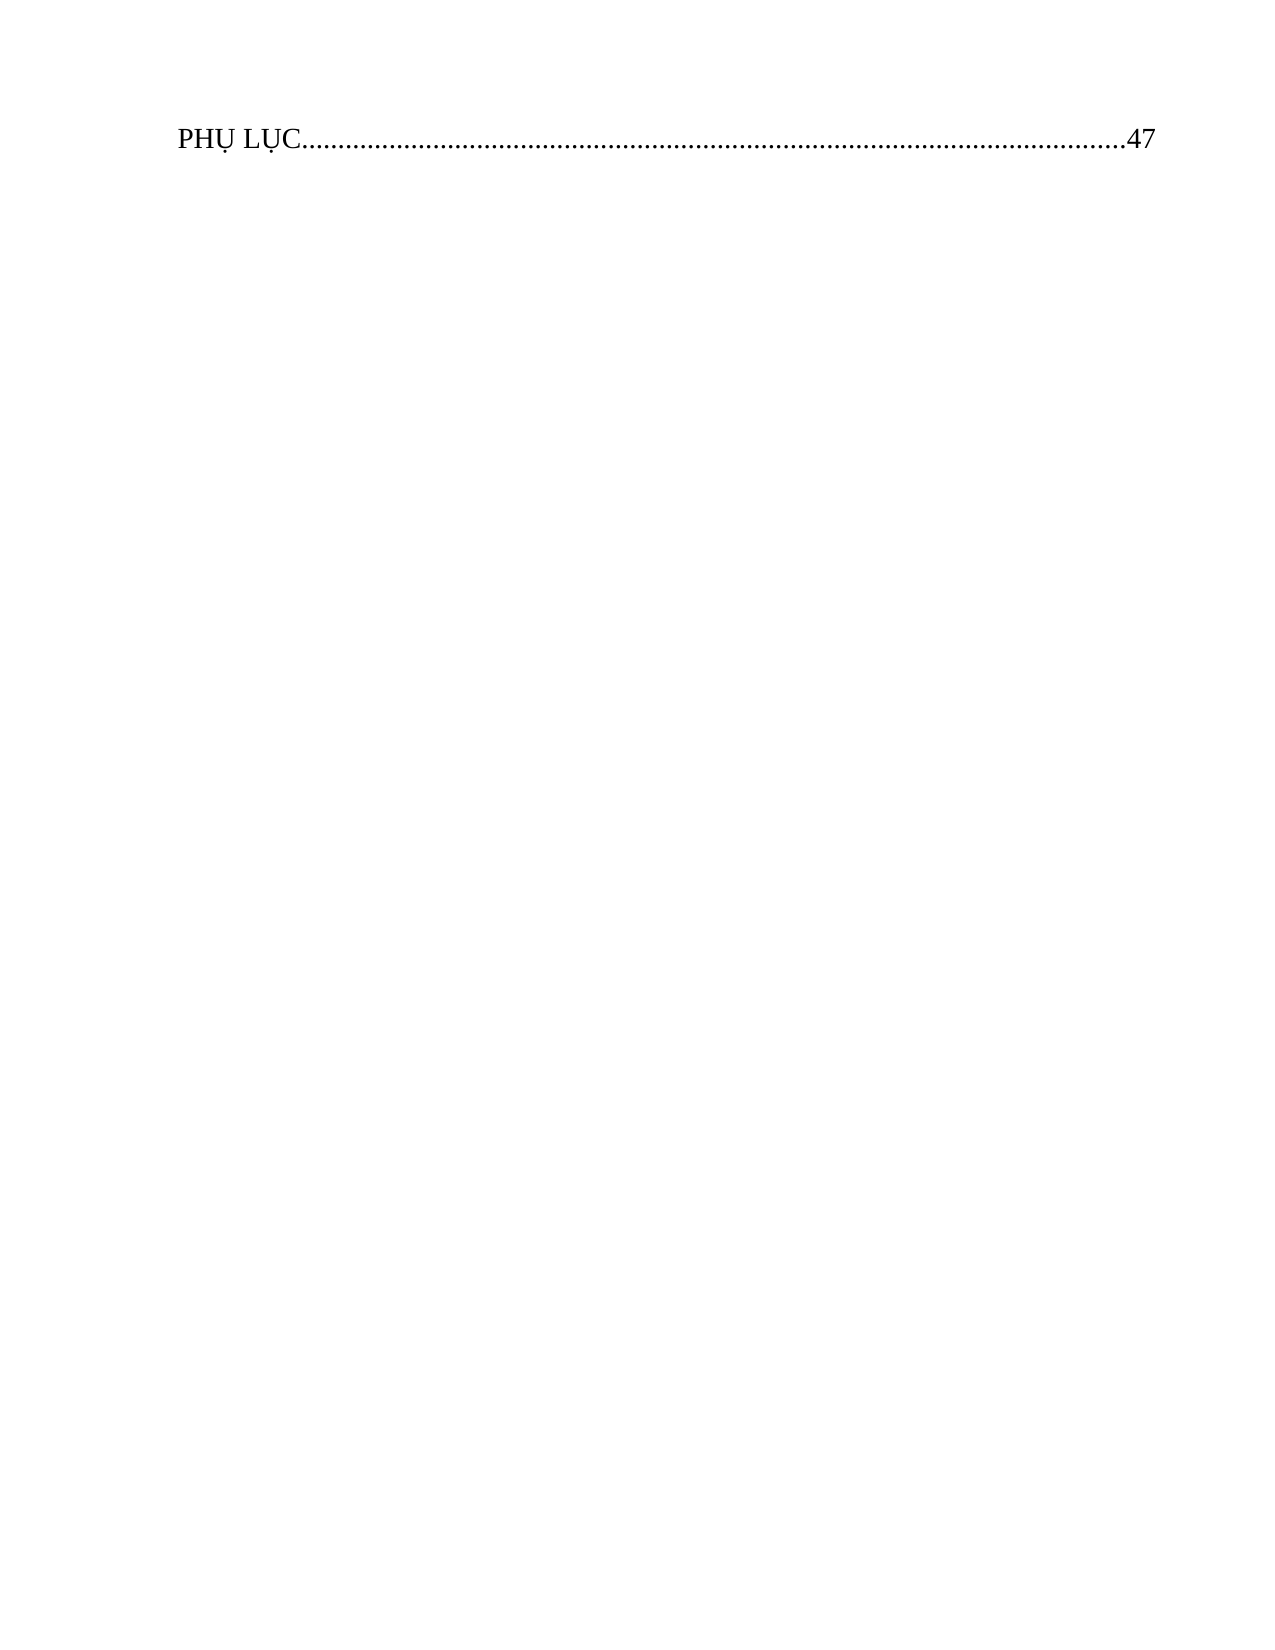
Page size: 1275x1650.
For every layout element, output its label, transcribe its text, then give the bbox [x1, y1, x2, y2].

text PHỤ LỤC 47 [177, 121, 1157, 154]
